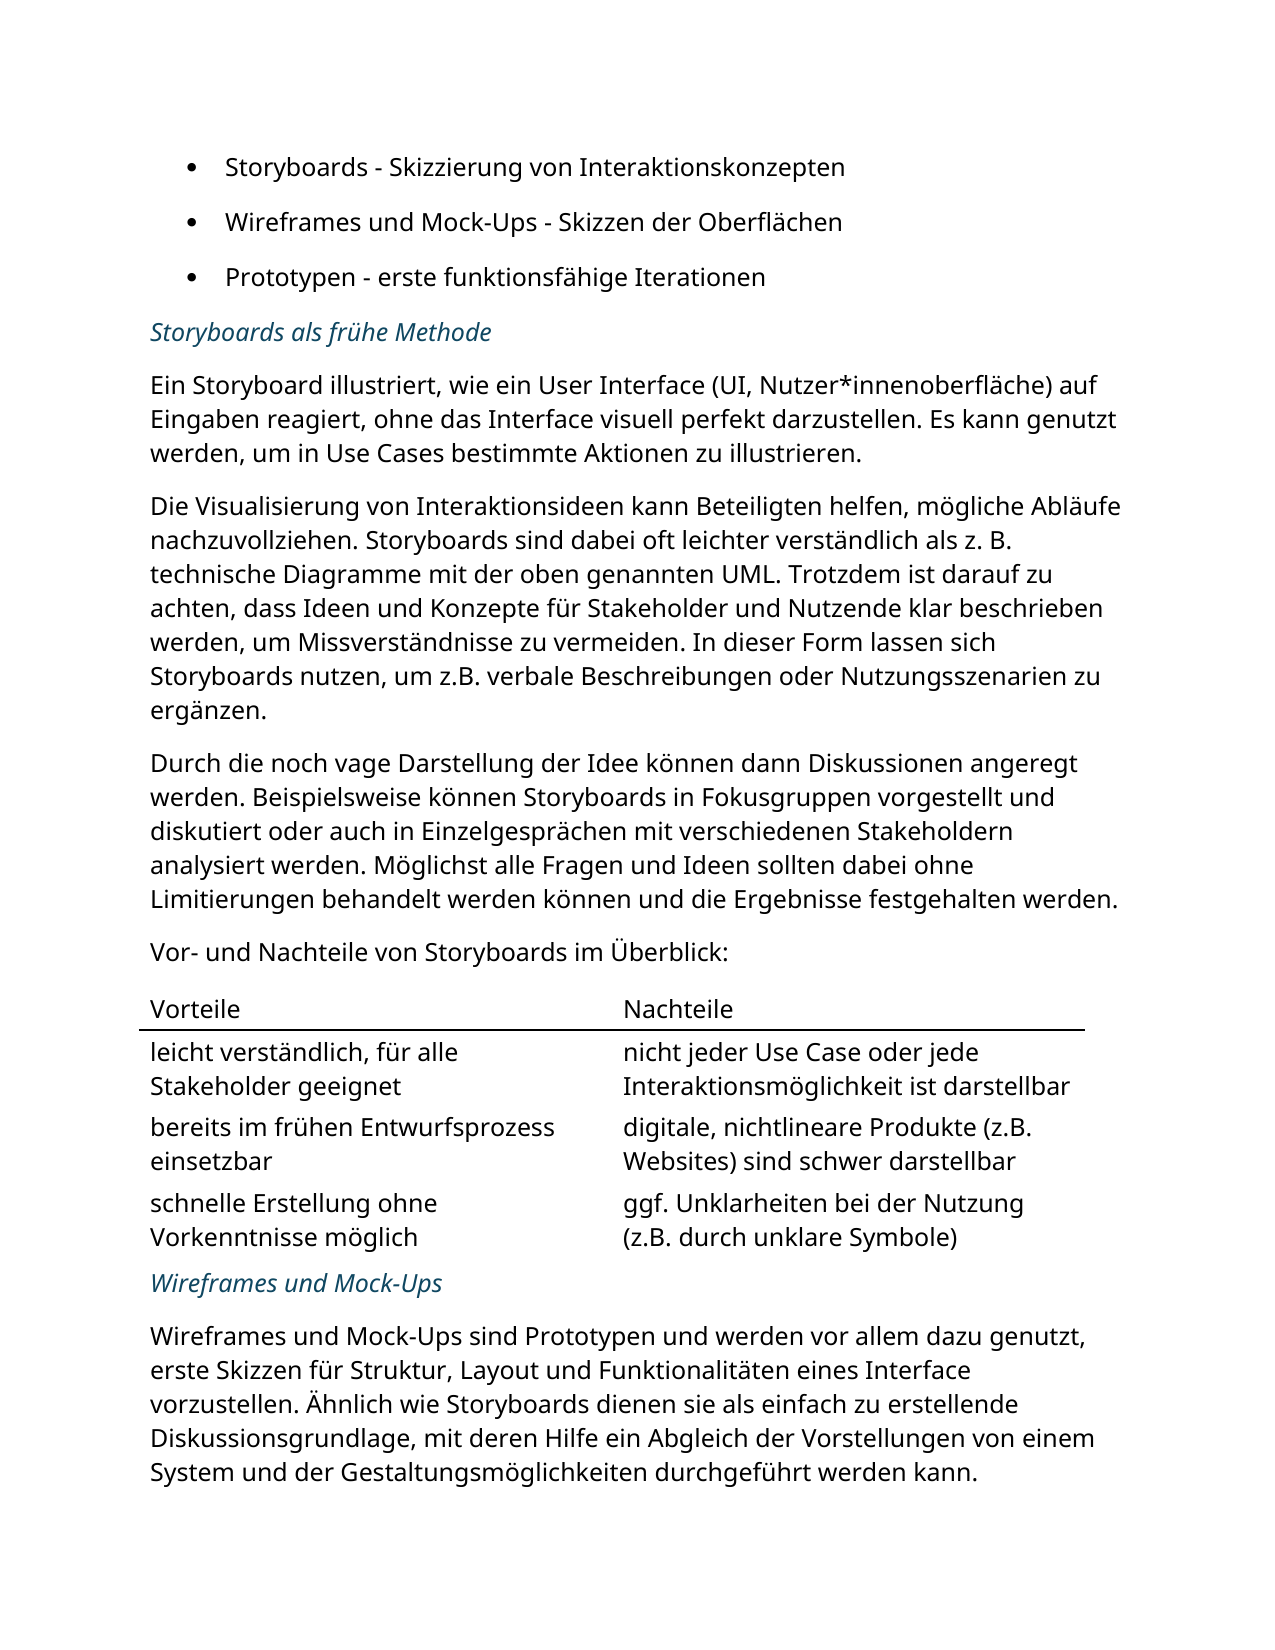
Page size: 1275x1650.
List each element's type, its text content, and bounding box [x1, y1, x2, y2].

table_header Vorteile [139, 988, 612, 1029]
table_cell leicht verständlich, für alle Stakeholder geeignet [139, 1031, 612, 1106]
table_cell nicht jeder Use Case oder jede Interaktionsmöglichkeit ist darstellbar [612, 1031, 1084, 1106]
text Ein Storyboard illustriert, wie ein User Interface (UI, Nutzer*innenoberfläche) auf Eingaben reagiert, ohne das Interface visuell perfekt darzustellen. Es kann genutzt werden, um in Use Cases bestimmte Aktionen zu illustrieren. [150, 367, 1125, 470]
table_cell ggf. Unklarheiten bei der Nutzung (z.B. durch unklare Symbole) [612, 1182, 1084, 1257]
list Wireframes und Mock-Ups - Skizzen der Oberflächen [187, 205, 1125, 239]
table_cell bereits im frühen Entwurfsprozess einsetzbar [139, 1106, 612, 1182]
text Die Visualisierung von Interaktionsideen kann Beteiligten helfen, mögliche Abläufe nachzuvollziehen. Storyboards sind dabei oft leichter verständlich als z. B. technische Diagramme mit der oben genannten UML. Trotzdem ist darauf zu achten, dass Ideen und Konzepte für Stakeholder und Nutzende klar beschrieben werden, um Missverständnisse zu vermeiden. In dieser Form lassen sich Storyboards nutzen, um z.B. verbale Beschreibungen oder Nutzungsszenarien zu ergänzen. [150, 488, 1125, 727]
table_cell digitale, nichtlineare Produkte (z.B. Websites) sind schwer darstellbar [612, 1106, 1084, 1182]
table_header Nachteile [612, 988, 1084, 1029]
list Storyboards - Skizzierung von Interaktionskonzepten [187, 150, 1125, 184]
text Wireframes und Mock-Ups sind Prototypen und werden vor allem dazu genutzt, erste Skizzen für Struktur, Layout und Funktionalitäten eines Interface vorzustellen. Ähnlich wie Storyboards dienen sie als einfach zu erstellende Diskussionsgrundlage, mit deren Hilfe ein Abgleich der Vorstellungen von einem System und der Gestaltungsmöglichkeiten durchgeführt werden kann. [150, 1319, 1125, 1489]
text Durch die noch vage Darstellung der Idee können dann Diskussionen angeregt werden. Beispielsweise können Storyboards in Fokusgruppen vorgestellt und diskutiert oder auch in Einzelgesprächen mit verschiedenen Stakeholdern analysiert werden. Möglichst alle Fragen und Ideen sollten dabei ohne Limitierungen behandelt werden können und die Ergebnisse festgehalten werden. [150, 746, 1125, 916]
subtitle Wireframes und Mock-Ups [150, 1266, 1125, 1300]
list Prototypen - erste funktionsfähige Iterationen [187, 260, 1125, 294]
subtitle Storyboards als frühe Methode [150, 315, 1125, 349]
table_cell schnelle Erstellung ohne Vorkenntnisse möglich [139, 1182, 612, 1257]
text Vor- und Nachteile von Storyboards im Überblick: [150, 935, 1125, 969]
